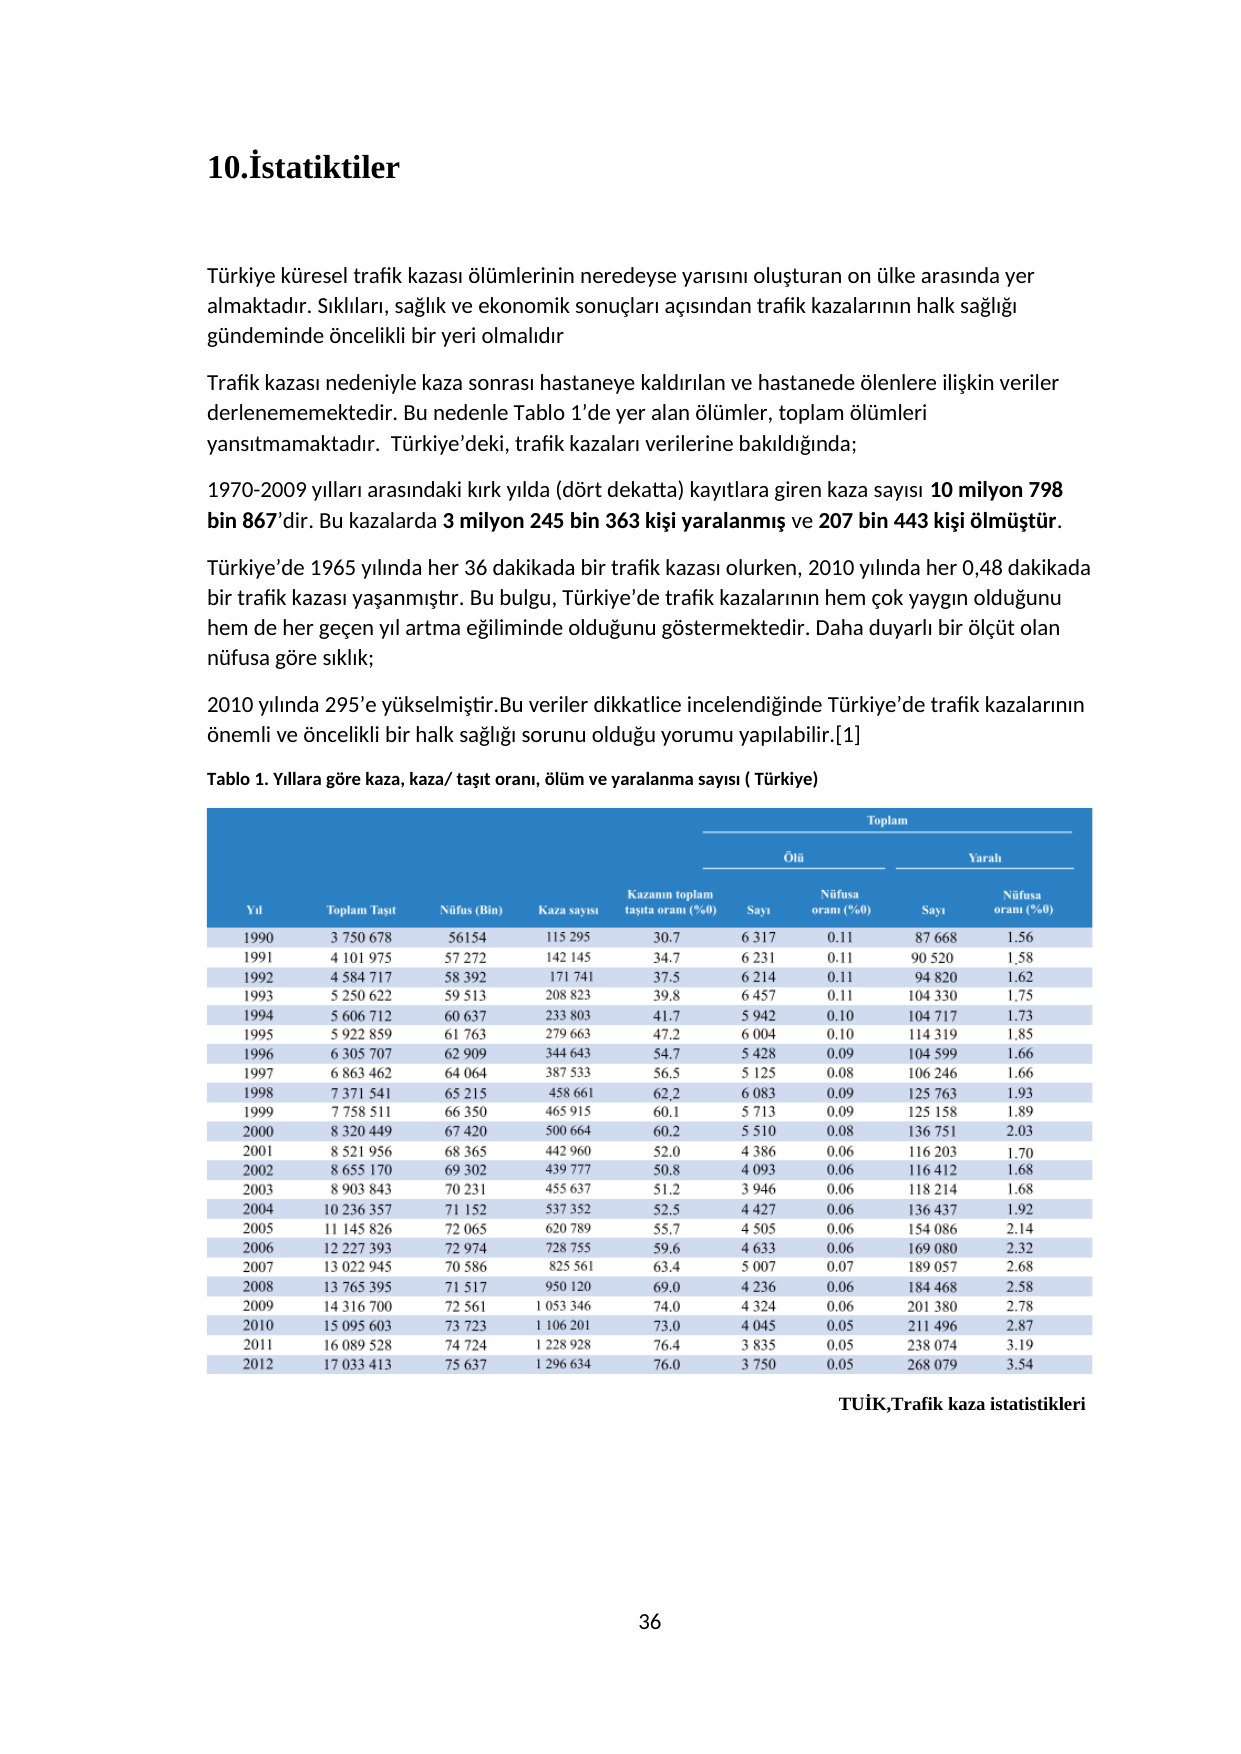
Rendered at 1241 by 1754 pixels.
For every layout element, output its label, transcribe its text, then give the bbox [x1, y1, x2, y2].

subtitle 10.İstatiktiler [207, 148, 1092, 186]
text Türkiye küresel trafik kazası ölümlerinin neredeyse yarısını oluşturan on ülke arasında yer almaktadır. Sıklıları, sağlık ve ekonomik sonuçları açısından trafik kazalarının halk sağlığı gündeminde öncelikli bir yeri olmalıdır [207, 261, 1092, 349]
text TUİK,Trafik kaza istatistikleri [207, 1392, 1092, 1414]
picture [206, 808, 1093, 1374]
text Trafik kazası nedeniyle kaza sonrası hastaneye kaldırılan ve hastanede ölenlere ilişkin veriler derlenememektedir. Bu nedenle Tablo 1’de yer alan ölümler, toplam ölümleri yansıtmamaktadır. Türkiye’deki, trafik kazaları verilerine bakıldığında; [207, 368, 1092, 457]
text 2010 yılında 295’e yükselmiştir.Bu veriler dikkatlice incelendiğinde Türkiye’de trafik kazalarının önemli ve öncelikli bir halk sağlığı sorunu olduğu yorumu yapılabilir.[1] [207, 690, 1092, 748]
text 1970-2009 yılları arasındaki kırk yılda (dört dekatta) kayıtlara giren kaza sayısı 10 milyon 798 bin 867’dir. Bu kazalarda 3 milyon 245 bin 363 kişi yaralanmış ve 207 bin 443 kişi ölmüştür. [207, 476, 1092, 534]
text Türkiye’de 1965 yılında her 36 dakikada bir trafik kazası olurken, 2010 yılında her 0,48 dakikada bir trafik kazası yaşanmıştır. Bu bulgu, Türkiye’de trafik kazalarının hem çok yaygın olduğunu hem de her geçen yıl artma eğiliminde olduğunu göstermektedir. Daha duyarlı bir ölçüt olan nüfusa göre sıklık; [207, 553, 1092, 671]
text Tablo 1. Yıllara göre kaza, kaza/ taşıt oranı, ölüm ve yaralanma sayısı ( Türkiye) [207, 767, 1092, 790]
